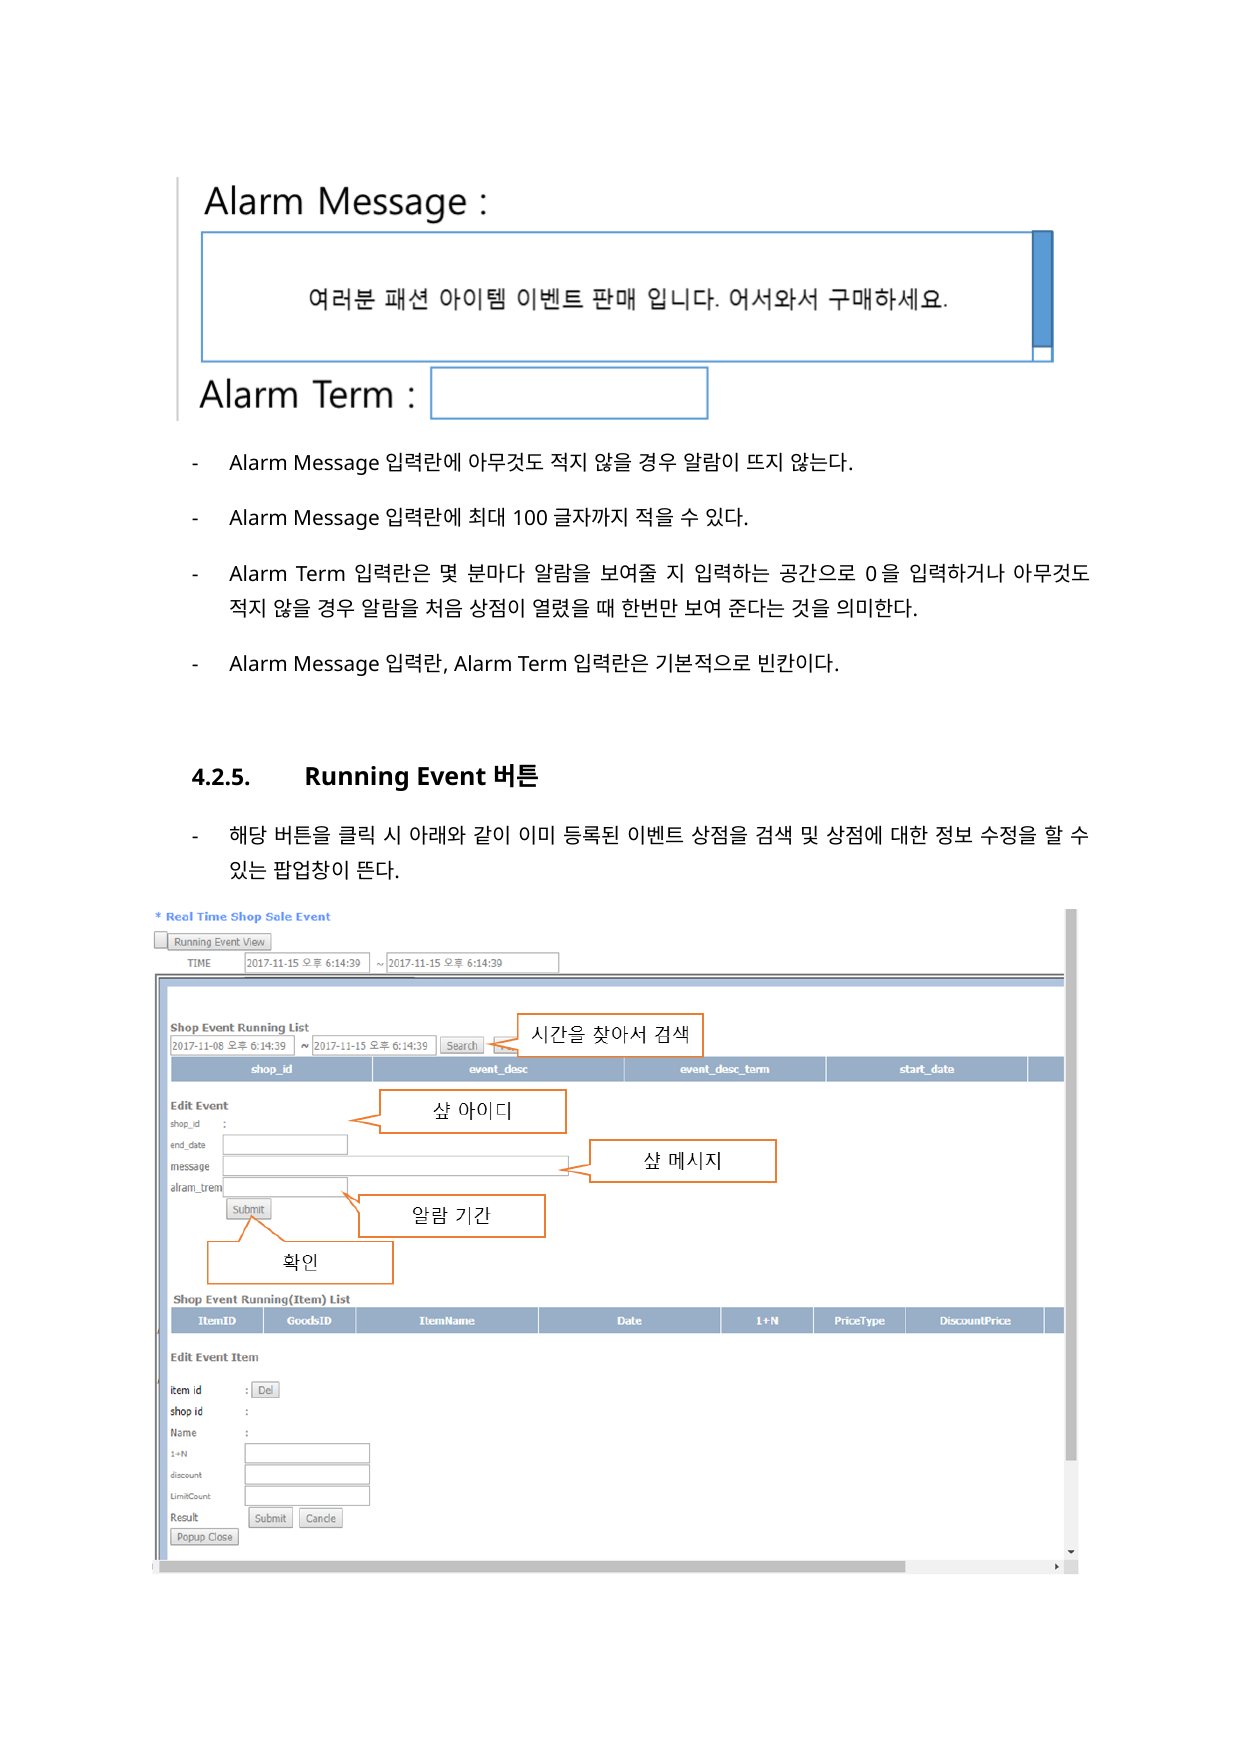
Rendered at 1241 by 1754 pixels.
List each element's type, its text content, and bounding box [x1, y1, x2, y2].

list Alarm Term 입력란은 몇 분마다 알람을 보여줄 지 입력하는 공간으로 0을 입력하거나 아무것도 적지 않을 경우 알람을 처음 상점이 열렸을 때 한번만 보여 준다는 것을 의미한다. [192, 557, 1090, 622]
picture [152, 909, 1088, 1582]
list Alarm Message 입력란에 아무것도 적지 않을 경우 알람이 뜨지 않는다. [192, 446, 1090, 476]
picture [176, 177, 1065, 421]
list Alarm Message 입력란, Alarm Term 입력란은 기본적으로 빈칸이다. [192, 648, 1090, 678]
list 해당 버튼을 클릭 시 아래와 같이 이미 등록된 이벤트 상점을 검색 및 상점에 대한 정보 수정을 할 수 있는 팝업창이 뜬다. [192, 819, 1090, 884]
list Alarm Message 입력란에 최대 100 글자까지 적을 수 있다. [192, 502, 1090, 532]
subtitle Running Event 버튼 [192, 757, 1090, 793]
